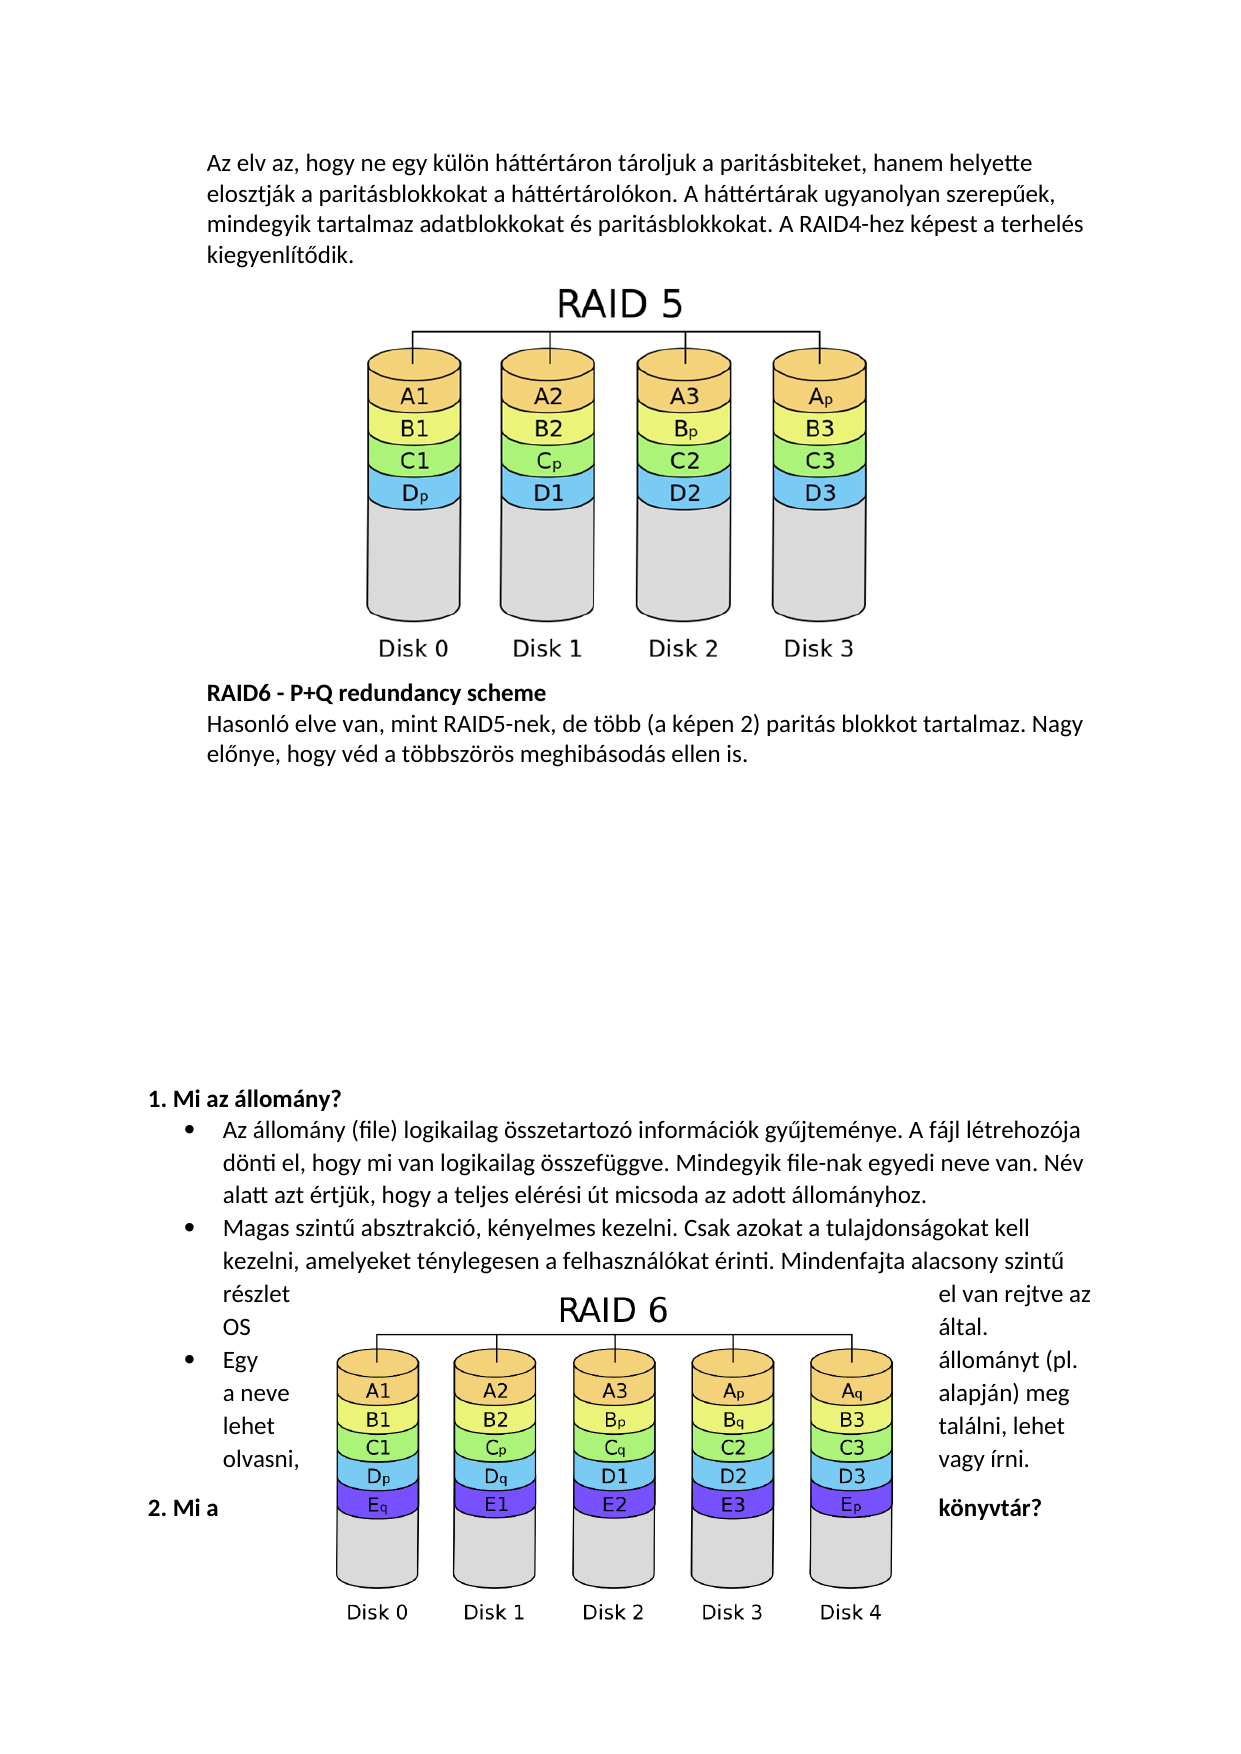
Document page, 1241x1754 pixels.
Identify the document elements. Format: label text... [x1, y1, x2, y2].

text 2. Mi a könyvtár? [148, 1492, 320, 1523]
text Az elv az, hogy ne egy külön háttértáron tároljuk a paritásbiteket, hanem helyette elosztják a paritásblokkokat a háttértárolókon. A háttértárak ugyanolyan szerepűek, mindegyik tartalmaz adatblokkokat és paritásblokkokat. A RAID4-hez képest a terhelés kiegyenlítődik. [207, 148, 1093, 270]
picture [320, 1285, 920, 1638]
list Magas szintű absztrakció, kényelmes kezelni. Csak azokat a tulajdonságokat kell kezelni, amelyeket ténylegesen a felhasználókat érinti. Mindenfajta alacsony szintű részlet el van rejtve az OS által. [185, 1212, 1093, 1342]
text 2. Mi a könyvtár? [920, 1492, 1093, 1523]
list Egy állományt (pl. a neve alapján) meg lehet találni, lehet olvasni, vagy írni. [920, 1344, 1093, 1473]
picture [348, 275, 892, 678]
list Egy állományt (pl. a neve alapján) meg lehet találni, lehet olvasni, vagy írni. [185, 1344, 320, 1473]
list Az állomány (file) logikailag összetartozó információk gyűjteménye. A fájl létrehozója dönti el, hogy mi van logikailag összefüggve. Mindegyik file-nak egyedi neve van. Név alatt azt értjük, hogy a teljes elérési út micsoda az adott állományhoz. [185, 1114, 1093, 1210]
text 1. Mi az állomány? [148, 1083, 1093, 1114]
text Hasonló elve van, mint RAID5-nek, de több (a képen 2) paritás blokkot tartalmaz. Nagy előnye, hogy véd a többszörös meghibásodás ellen is. [207, 708, 1093, 769]
